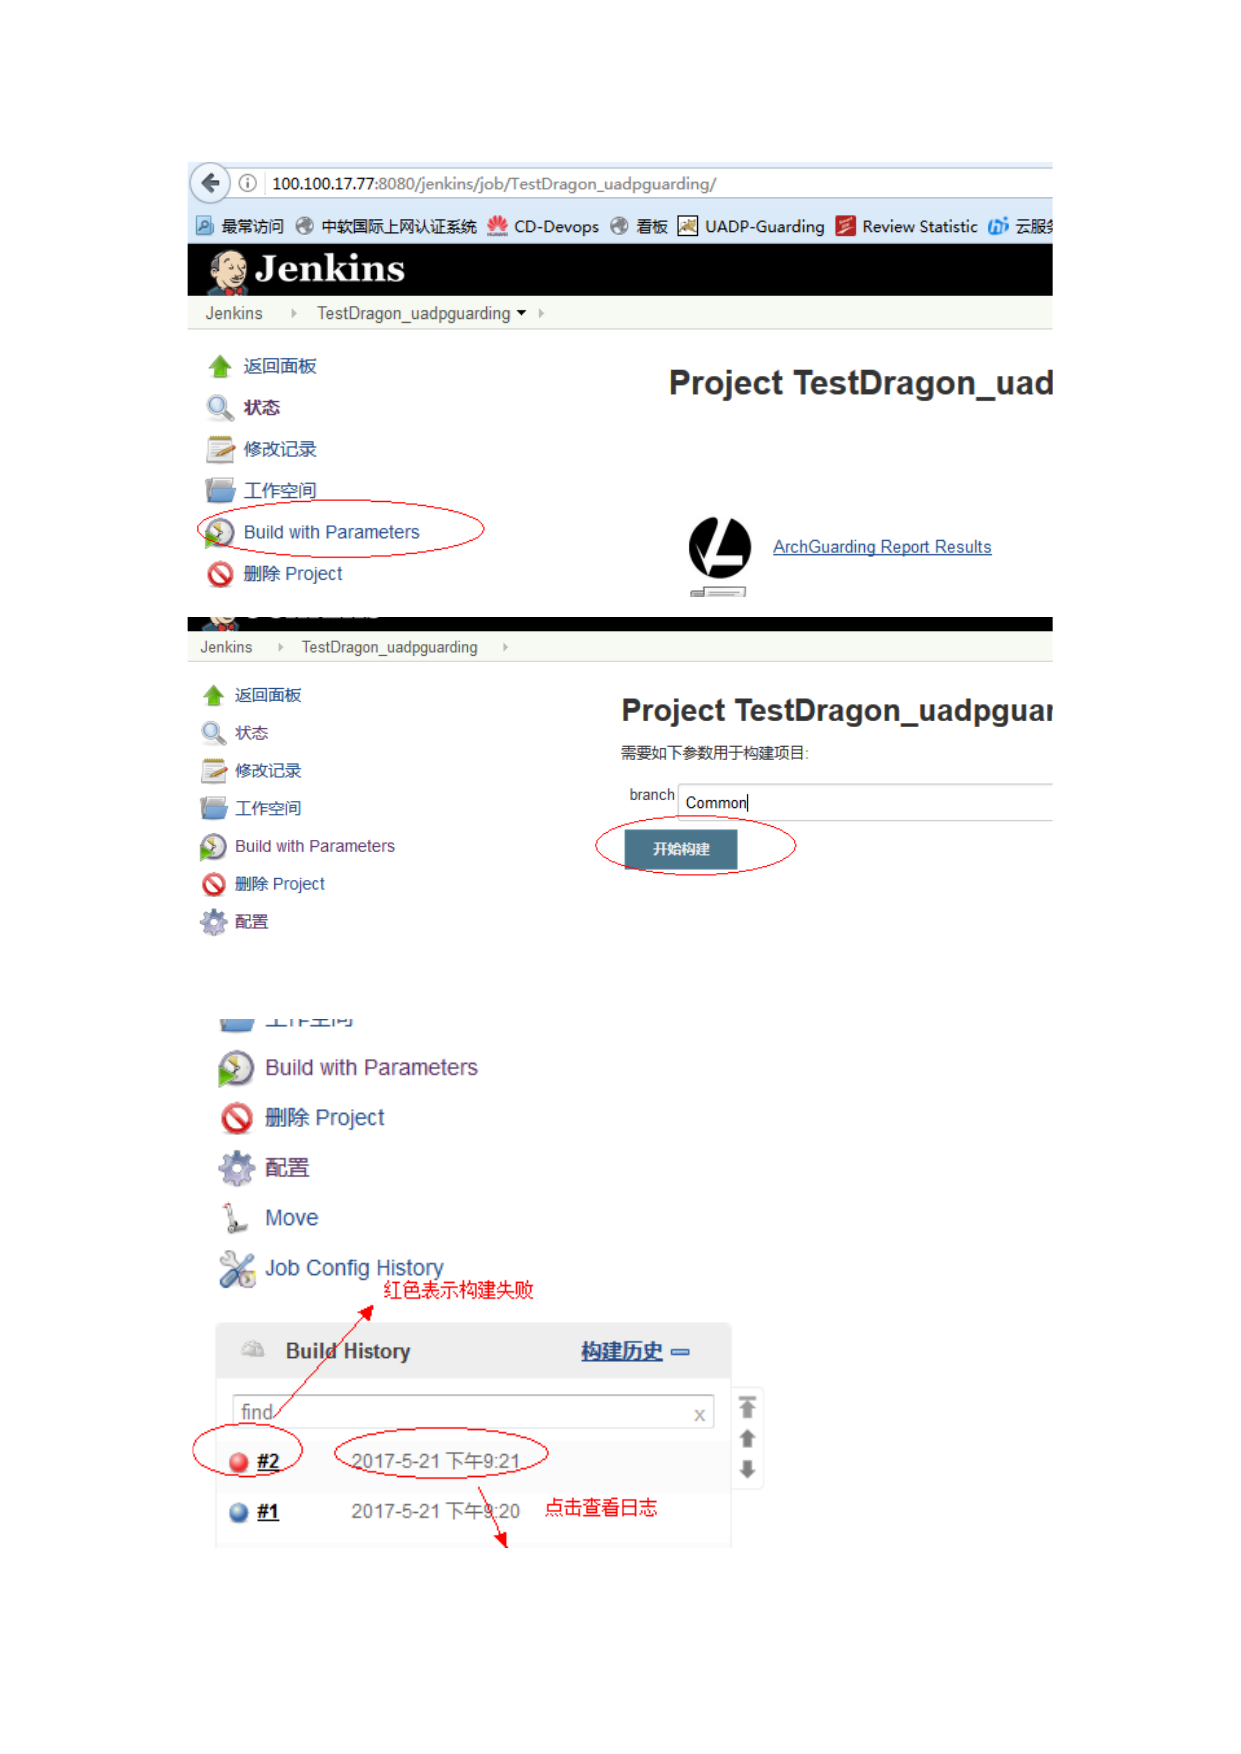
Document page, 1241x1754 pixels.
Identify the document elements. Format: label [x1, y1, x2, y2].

picture [192, 1019, 765, 1548]
picture [187, 162, 1053, 597]
picture [187, 617, 1053, 944]
